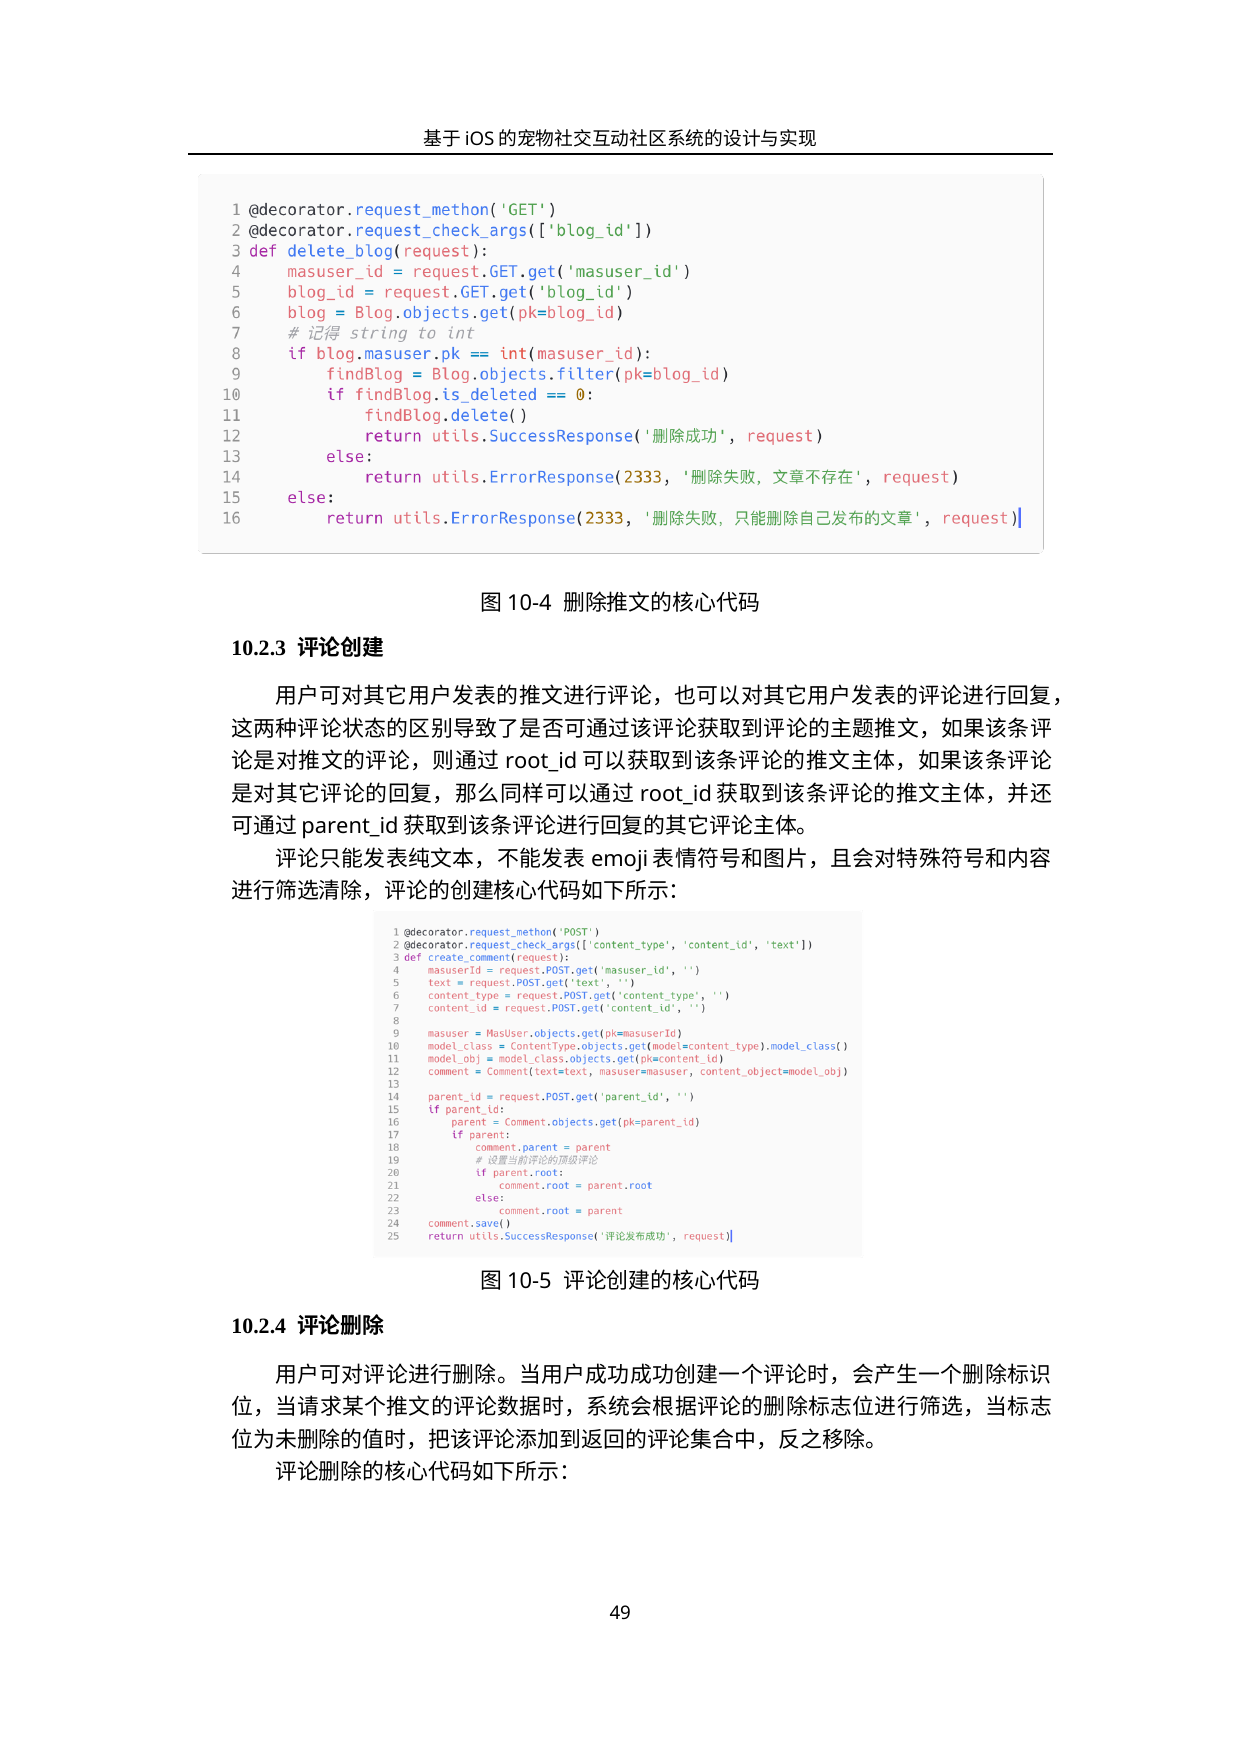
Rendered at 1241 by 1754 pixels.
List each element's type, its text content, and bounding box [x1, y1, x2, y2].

text 图10-5 评论创建的核心代码 [187, 1263, 1053, 1296]
picture [187, 162, 1056, 560]
text 用户可对其它用户发表的推文进行评论，也可以对其它用户发表的评论进行回复，这两种评论状态的区别导致了是否可通过该评论获取到评论的主题推文，如果该条评论是对推文的评论，则通过root_id可以获取到该条评论的推文主体，如果该条评论是对其它评论的回复，那么同样可以通过root_id获取到该条评论的推文主体，并还可通过parent_id获取到该条评论进行回复的其它评论主体。 [231, 678, 1053, 841]
text 评论删除的核心代码如下所示： [231, 1454, 1053, 1486]
subtitle 10.2.4 评论删除 [187, 1308, 1053, 1341]
text 评论只能发表纯文本，不能发表emoji表情符号和图片，且会对特殊符号和内容进行筛选清除，评论的创建核心代码如下所示： [231, 841, 1053, 906]
text 图10-4 删除推文的核心代码 [187, 585, 1053, 617]
subtitle 10.2.3 评论创建 [187, 630, 1053, 662]
text 用户可对评论进行删除。当用户成功成功创建一个评论时，会产生一个删除标识位，当请求某个推文的评论数据时，系统会根据评论的删除标志位进行筛选，当标志位为未删除的值时，把该评论添加到返回的评论集合中，反之移除。 [231, 1356, 1053, 1454]
picture [368, 905, 872, 1263]
